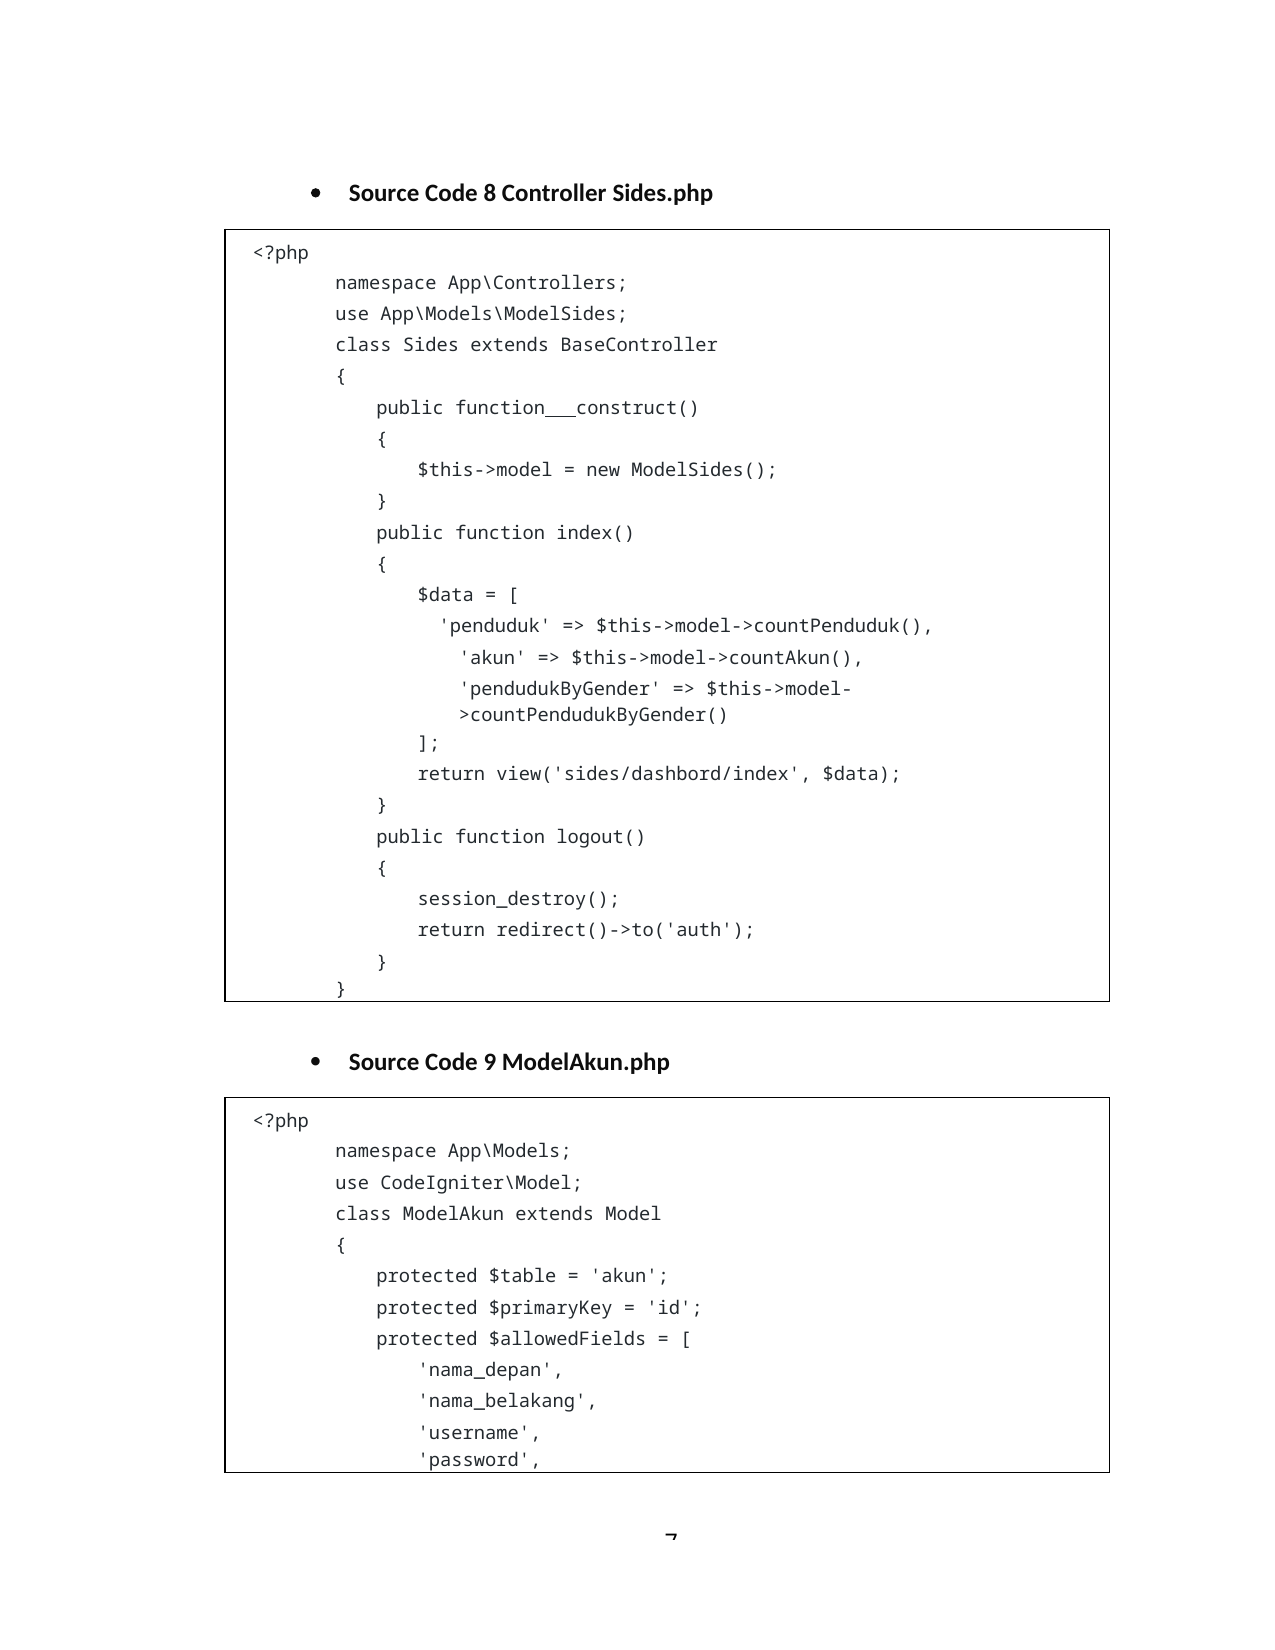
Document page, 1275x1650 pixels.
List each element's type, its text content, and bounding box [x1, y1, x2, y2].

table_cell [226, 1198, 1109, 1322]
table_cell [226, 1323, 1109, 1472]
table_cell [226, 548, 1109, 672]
list Source Code 8 Controller Sides.php [311, 177, 1208, 208]
subtitle Source Code 9 ModelAkun.php [311, 1046, 1208, 1077]
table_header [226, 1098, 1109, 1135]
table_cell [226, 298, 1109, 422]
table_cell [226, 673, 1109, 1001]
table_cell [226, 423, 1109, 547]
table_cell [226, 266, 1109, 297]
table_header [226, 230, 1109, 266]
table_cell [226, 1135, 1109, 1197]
